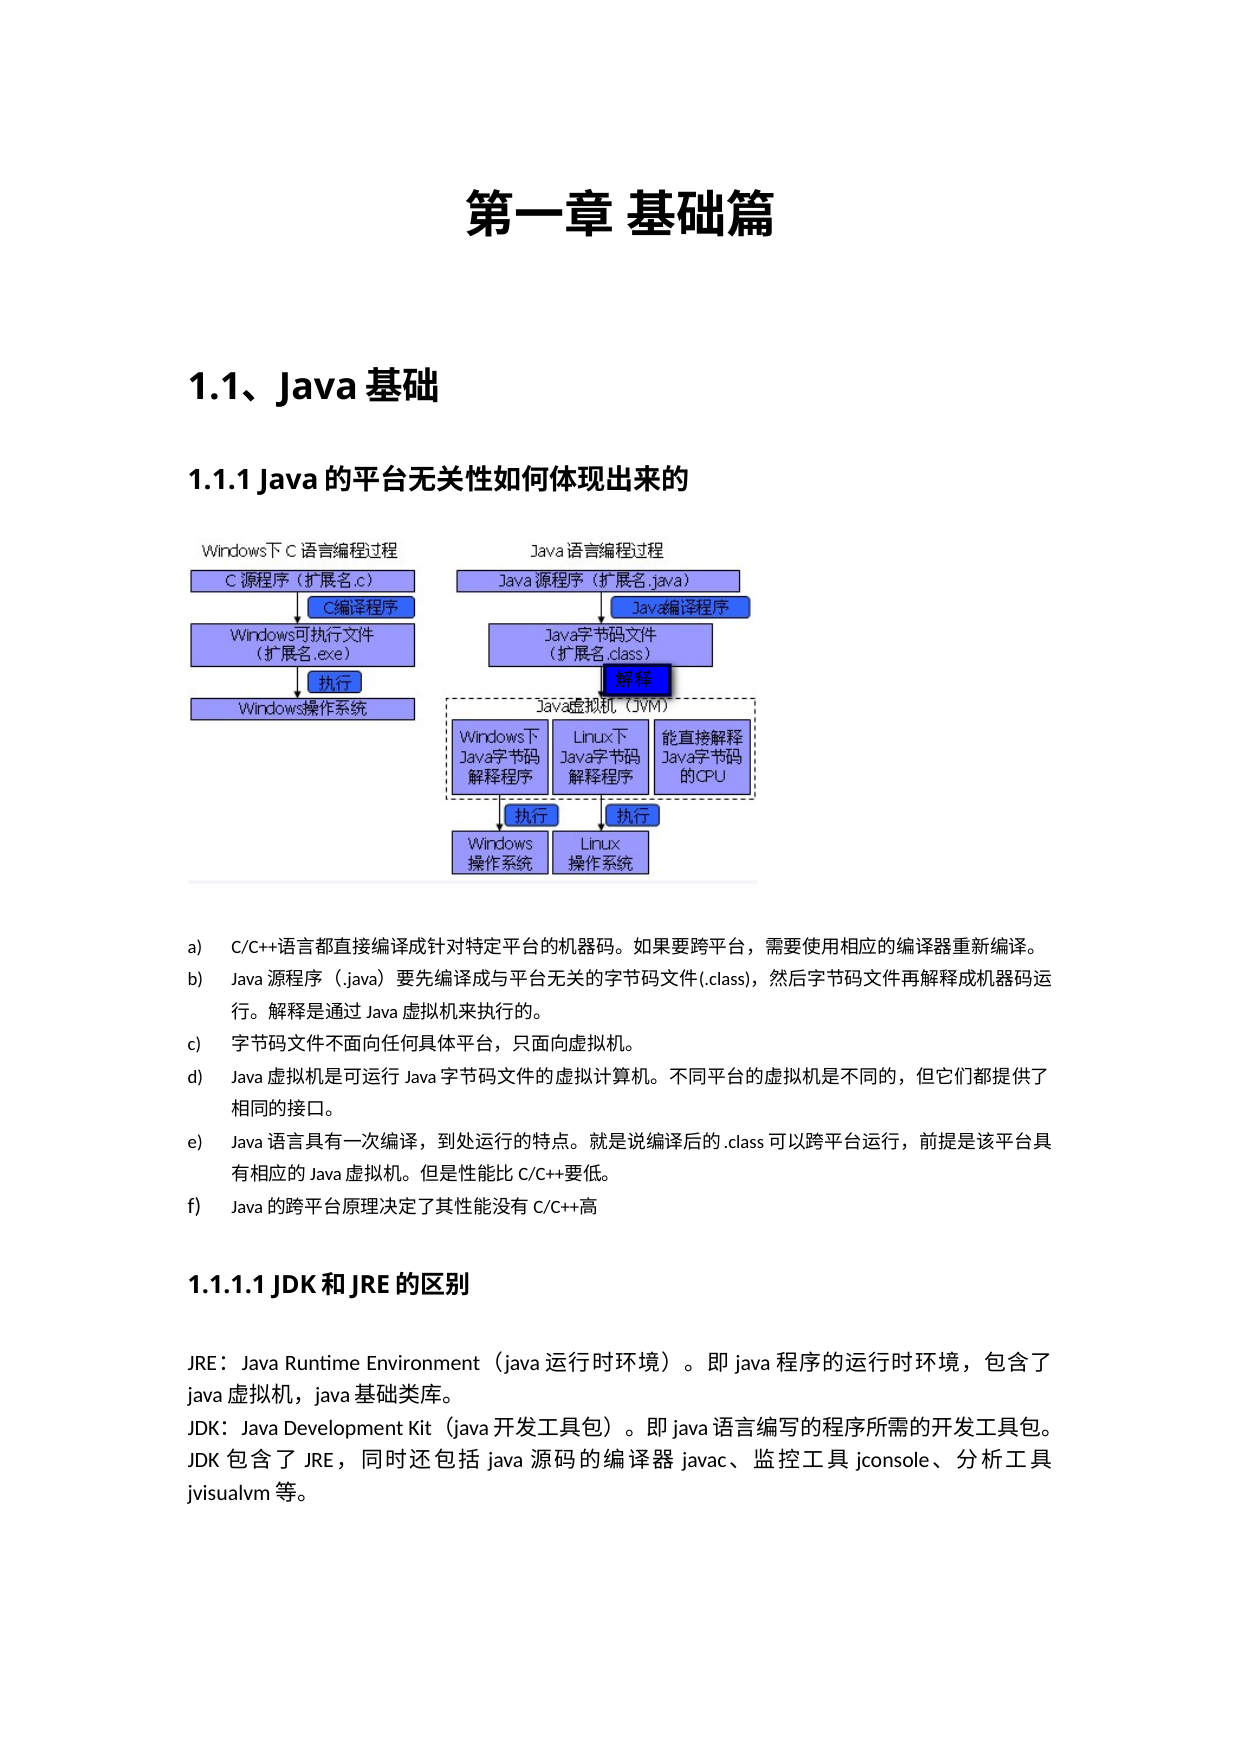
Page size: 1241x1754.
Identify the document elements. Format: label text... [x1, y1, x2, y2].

text JRE：Java Runtime Environment（java运行时环境）。即java程序的运行时环境，包含了java虚拟机，java基础类库。 [187, 1344, 1053, 1409]
list Java源程序（.java）要先编译成与平台无关的字节码文件(.class)，然后字节码文件再解释成机器码运行。解释是通过Java虚拟机来执行的。 [187, 961, 1053, 1026]
subtitle 1.1.1.1 JDK和JRE的区别 [187, 1250, 1053, 1315]
text JDK：Java Development Kit（java开发工具包）。即java语言编写的程序所需的开发工具包。 [187, 1409, 1053, 1442]
subtitle 1.1.1 Java的平台无关性如何体现出来的 [187, 444, 1053, 509]
picture [187, 538, 758, 884]
text JDK包含了JRE，同时还包括java源码的编译器javac、监控工具jconsole、分析工具jvisualvm等。 [187, 1442, 1053, 1507]
list Java的跨平台原理决定了其性能没有C/C++高 [187, 1189, 1053, 1221]
list Java语言具有一次编译，到处运行的特点。就是说编译后的.class可以跨平台运行，前提是该平台具有相应的Java虚拟机。但是性能比C/C++要低。 [187, 1124, 1053, 1189]
subtitle 第一章 基础篇 [187, 162, 1053, 259]
list 字节码文件不面向任何具体平台，只面向虚拟机。 [187, 1026, 1053, 1059]
list C/C++语言都直接编译成针对特定平台的机器码。如果要跨平台，需要使用相应的编译器重新编译。 [187, 929, 1053, 961]
subtitle Java基础 [187, 350, 1053, 415]
list Java虚拟机是可运行Java字节码文件的虚拟计算机。不同平台的虚拟机是不同的，但它们都提供了相同的接口。 [187, 1059, 1053, 1124]
